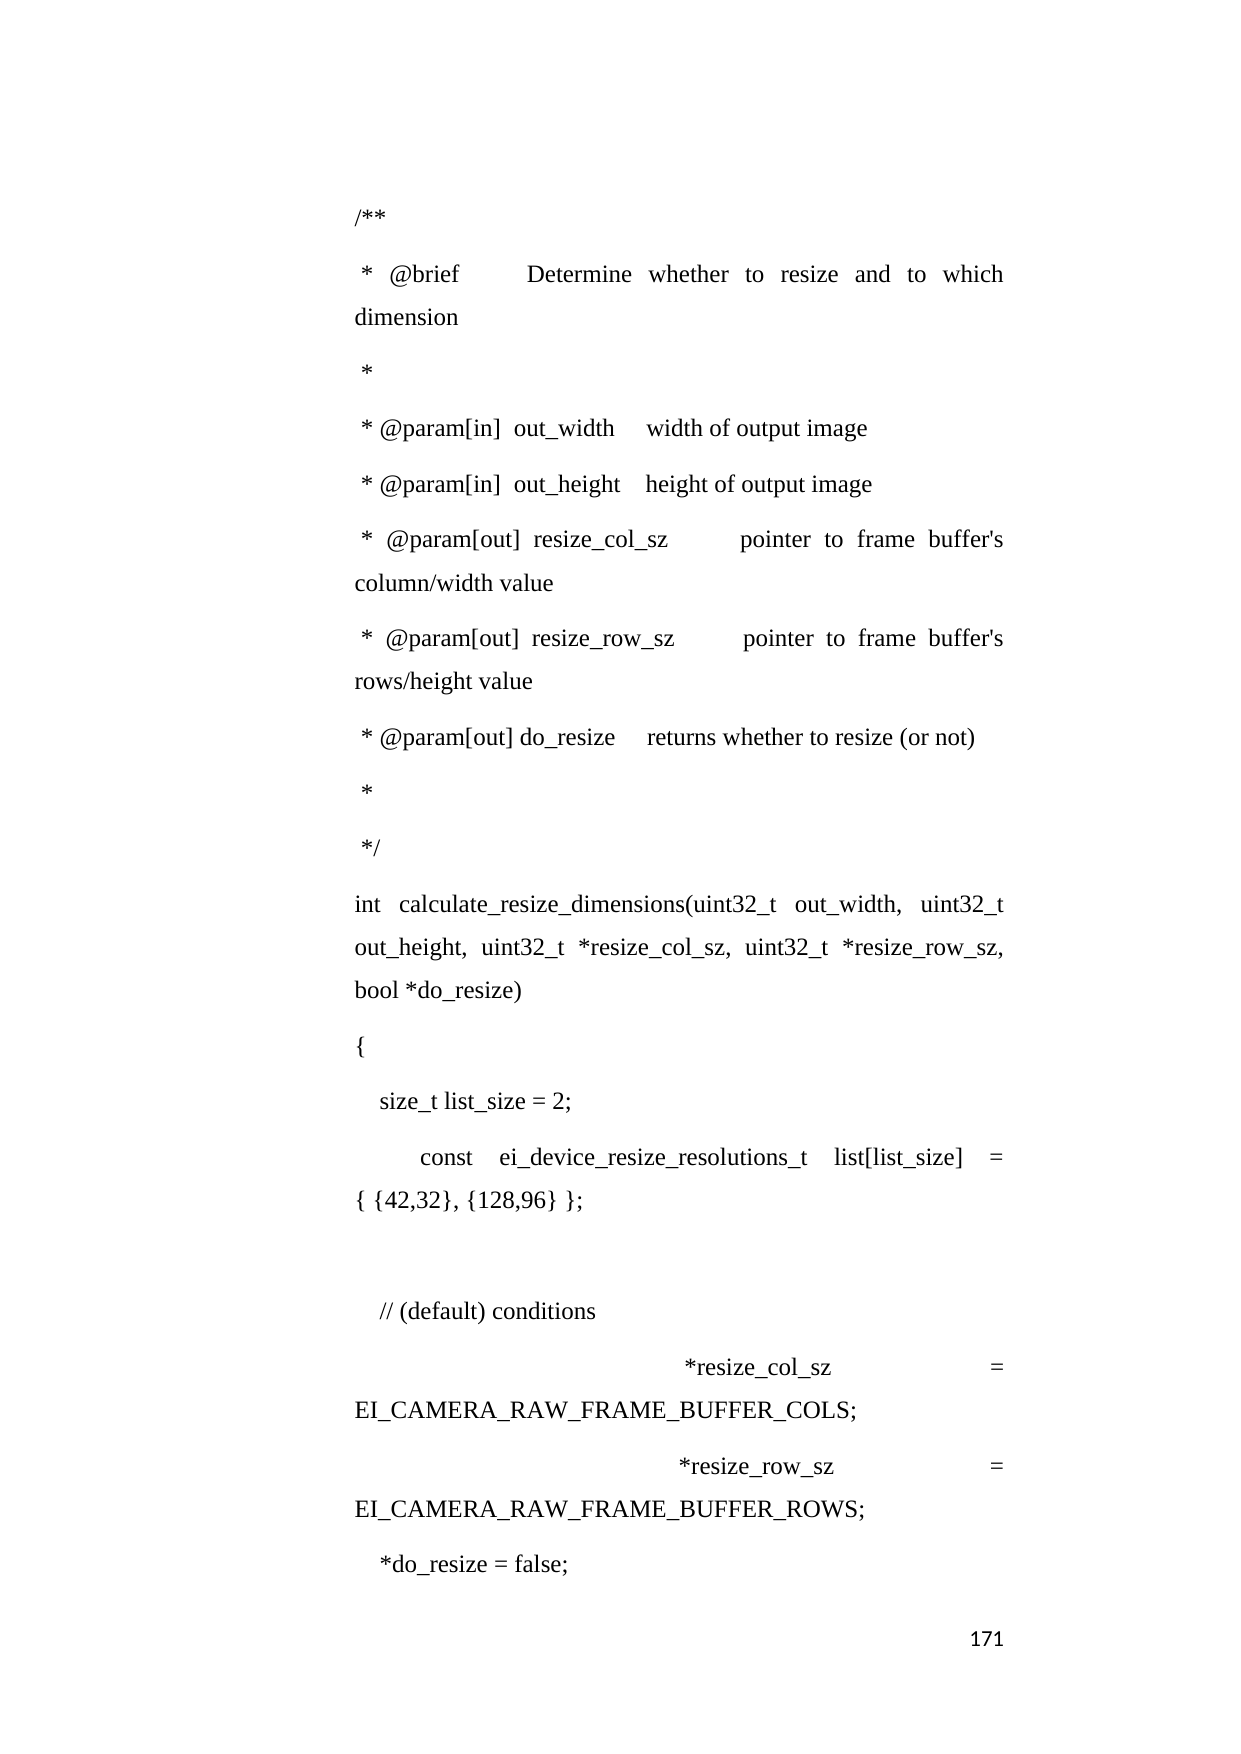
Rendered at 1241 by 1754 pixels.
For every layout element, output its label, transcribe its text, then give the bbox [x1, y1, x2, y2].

text * @brief Determine whether to resize and to which dimension [354, 259, 1004, 331]
text // (default) conditions [354, 1296, 1004, 1325]
text *resize_col_sz = EI_CAMERA_RAW_FRAME_BUFFER_COLS; [354, 1352, 1004, 1424]
text * @param[in] out_height height of output image [354, 469, 1004, 498]
text { [354, 1031, 1004, 1059]
text * @param[in] out_width width of output image [354, 413, 1004, 442]
text const ei_device_resize_resolutions_t list[list_size] = { {42,32}, {128,96} }; [354, 1142, 1004, 1214]
text /** [354, 203, 1004, 232]
text * [354, 358, 1004, 386]
text int calculate_resize_dimensions(uint32_t out_width, uint32_t out_height, uint32_t *resize_col_sz, uint32_t *resize_row_sz, bool *do_resize) [354, 889, 1004, 1004]
text * [354, 778, 1004, 806]
text * @param[out] resize_row_sz pointer to frame buffer's rows/height value [354, 623, 1004, 695]
text *do_resize = false; [354, 1549, 1004, 1578]
text * @param[out] do_resize returns whether to resize (or not) [354, 722, 1004, 751]
text size_t list_size = 2; [354, 1086, 1004, 1115]
text *resize_row_sz = EI_CAMERA_RAW_FRAME_BUFFER_ROWS; [354, 1451, 1004, 1523]
text * @param[out] resize_col_sz pointer to frame buffer's column/width value [354, 524, 1004, 596]
text */ [354, 833, 1004, 862]
